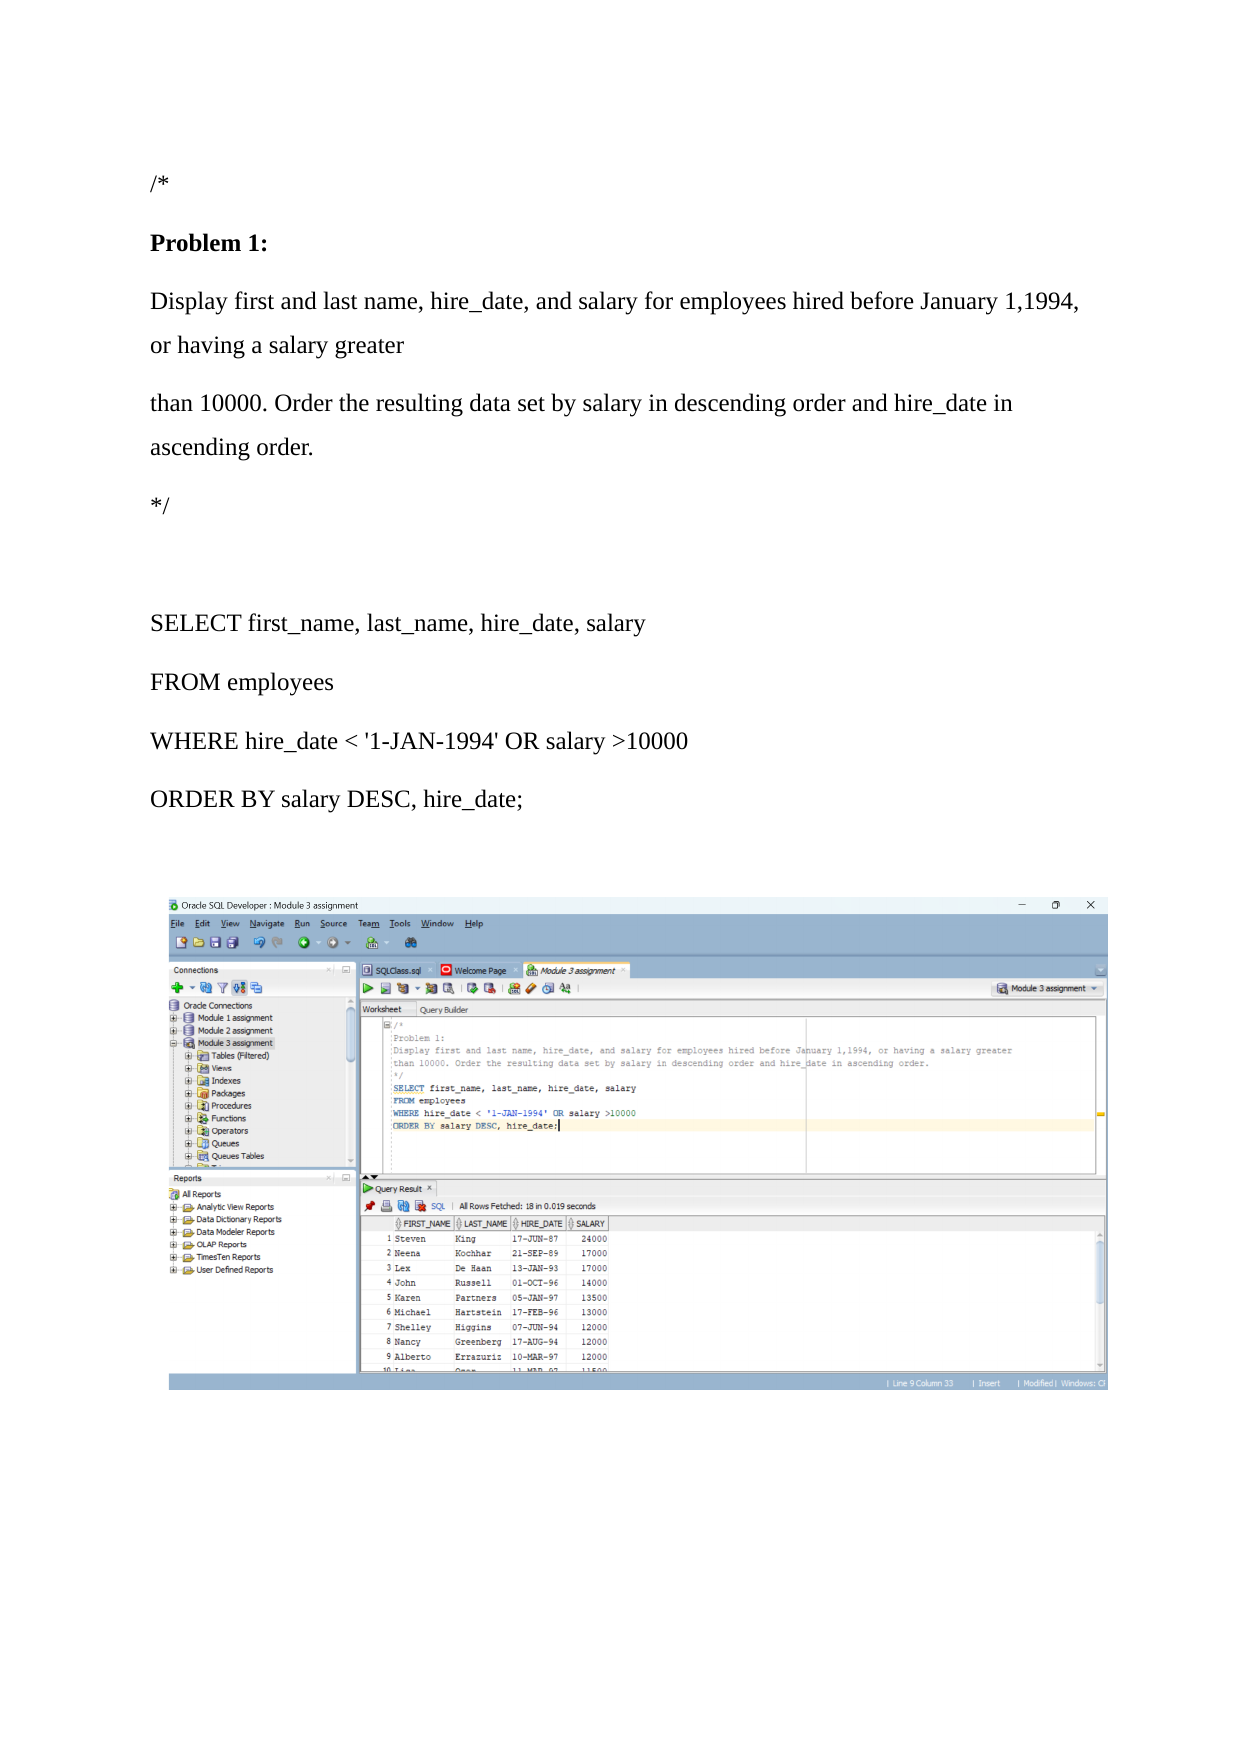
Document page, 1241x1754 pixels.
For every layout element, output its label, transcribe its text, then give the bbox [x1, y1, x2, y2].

text than 10000. Order the resulting data set by salary in descending order and hire_date in ascending order. [150, 384, 1090, 465]
text FROM employees [150, 663, 1090, 700]
text /* [150, 164, 1090, 202]
text ORDER BY salary DESC, hire_date; [150, 780, 1090, 818]
text WHERE hire_date < '1-JAN-1994' OR salary >10000 [150, 721, 1090, 759]
text Display first and last name, hire_date, and salary for employees hired before January 1,1994, or having a salary greater [150, 282, 1090, 363]
text SELECT first_name, last_name, hire_date, salary [150, 604, 1090, 641]
text */ [150, 486, 1090, 524]
text Problem 1: [150, 223, 1090, 261]
